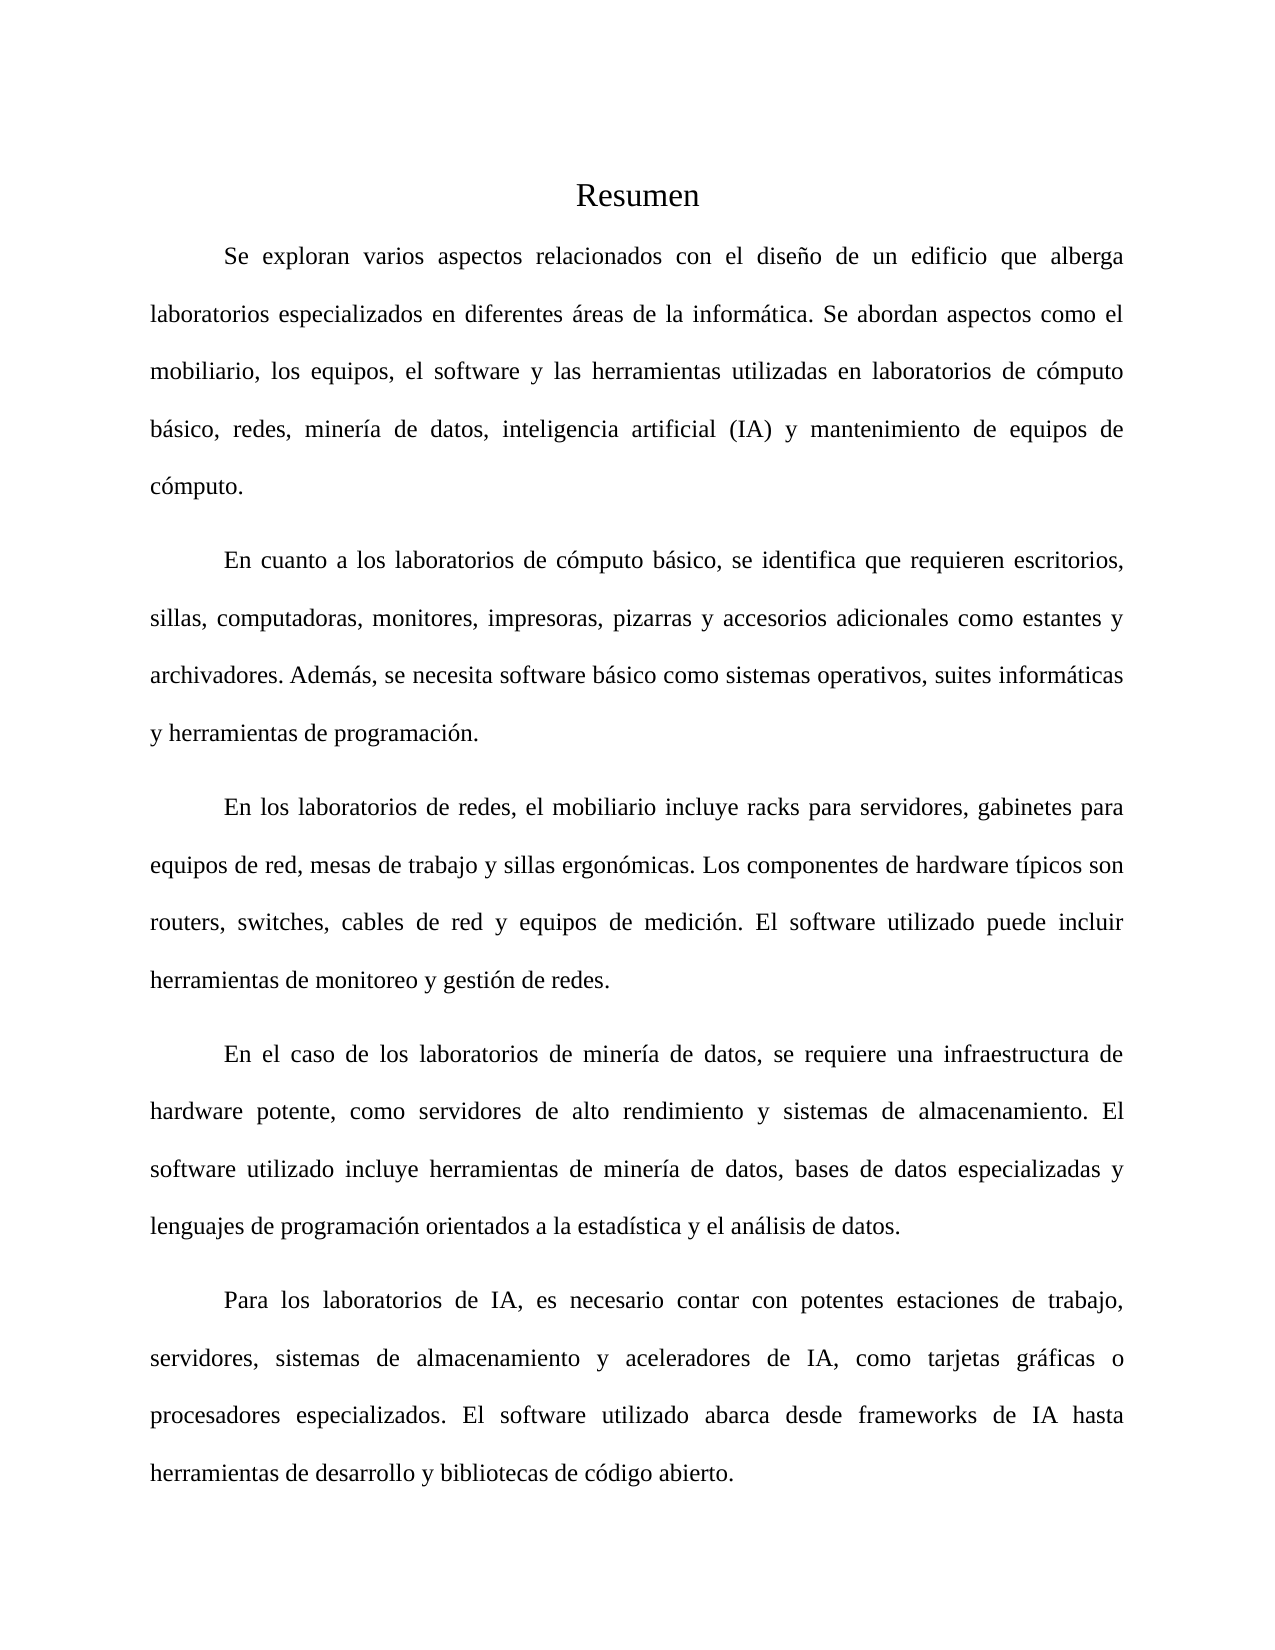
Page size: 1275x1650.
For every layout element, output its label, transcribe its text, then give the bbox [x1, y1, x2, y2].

text En cuanto a los laboratorios de cómputo básico, se identifica que requieren escritorios, sillas, computadoras, monitores, impresoras, pizarras y accesorios adicionales como estantes y archivadores. Además, se necesita software básico como sistemas operativos, suites informáticas y herramientas de programación. [150, 546, 1125, 747]
text En los laboratorios de redes, el mobiliario incluye racks para servidores, gabinetes para equipos de red, mesas de trabajo y sillas ergonómicas. Los componentes de hardware típicos son routers, switches, cables de red y equipos de medición. El software utilizado puede incluir herramientas de monitoreo y gestión de redes. [150, 792, 1125, 993]
text En el caso de los laboratorios de minería de datos, se requiere una infraestructura de hardware potente, como servidores de alto rendimiento y sistemas de almacenamiento. El software utilizado incluye herramientas de minería de datos, bases de datos especializadas y lenguajes de programación orientados a la estadística y el análisis de datos. [150, 1039, 1125, 1240]
text Para los laboratorios de IA, es necesario contar con potentes estaciones de trabajo, servidores, sistemas de almacenamiento y aceleradores de IA, como tarjetas gráficas o procesadores especializados. El software utilizado abarca desde frameworks de IA hasta herramientas de desarrollo y bibliotecas de código abierto. [150, 1286, 1125, 1487]
subtitle Resumen [150, 175, 1125, 213]
text Se exploran varios aspectos relacionados con el diseño de un edificio que alberga laboratorios especializados en diferentes áreas de la informática. Se abordan aspectos como el mobiliario, los equipos, el software y las herramientas utilizadas en laboratorios de cómputo básico, redes, minería de datos, inteligencia artificial (IA) y mantenimiento de equipos de cómputo. [150, 241, 1125, 500]
